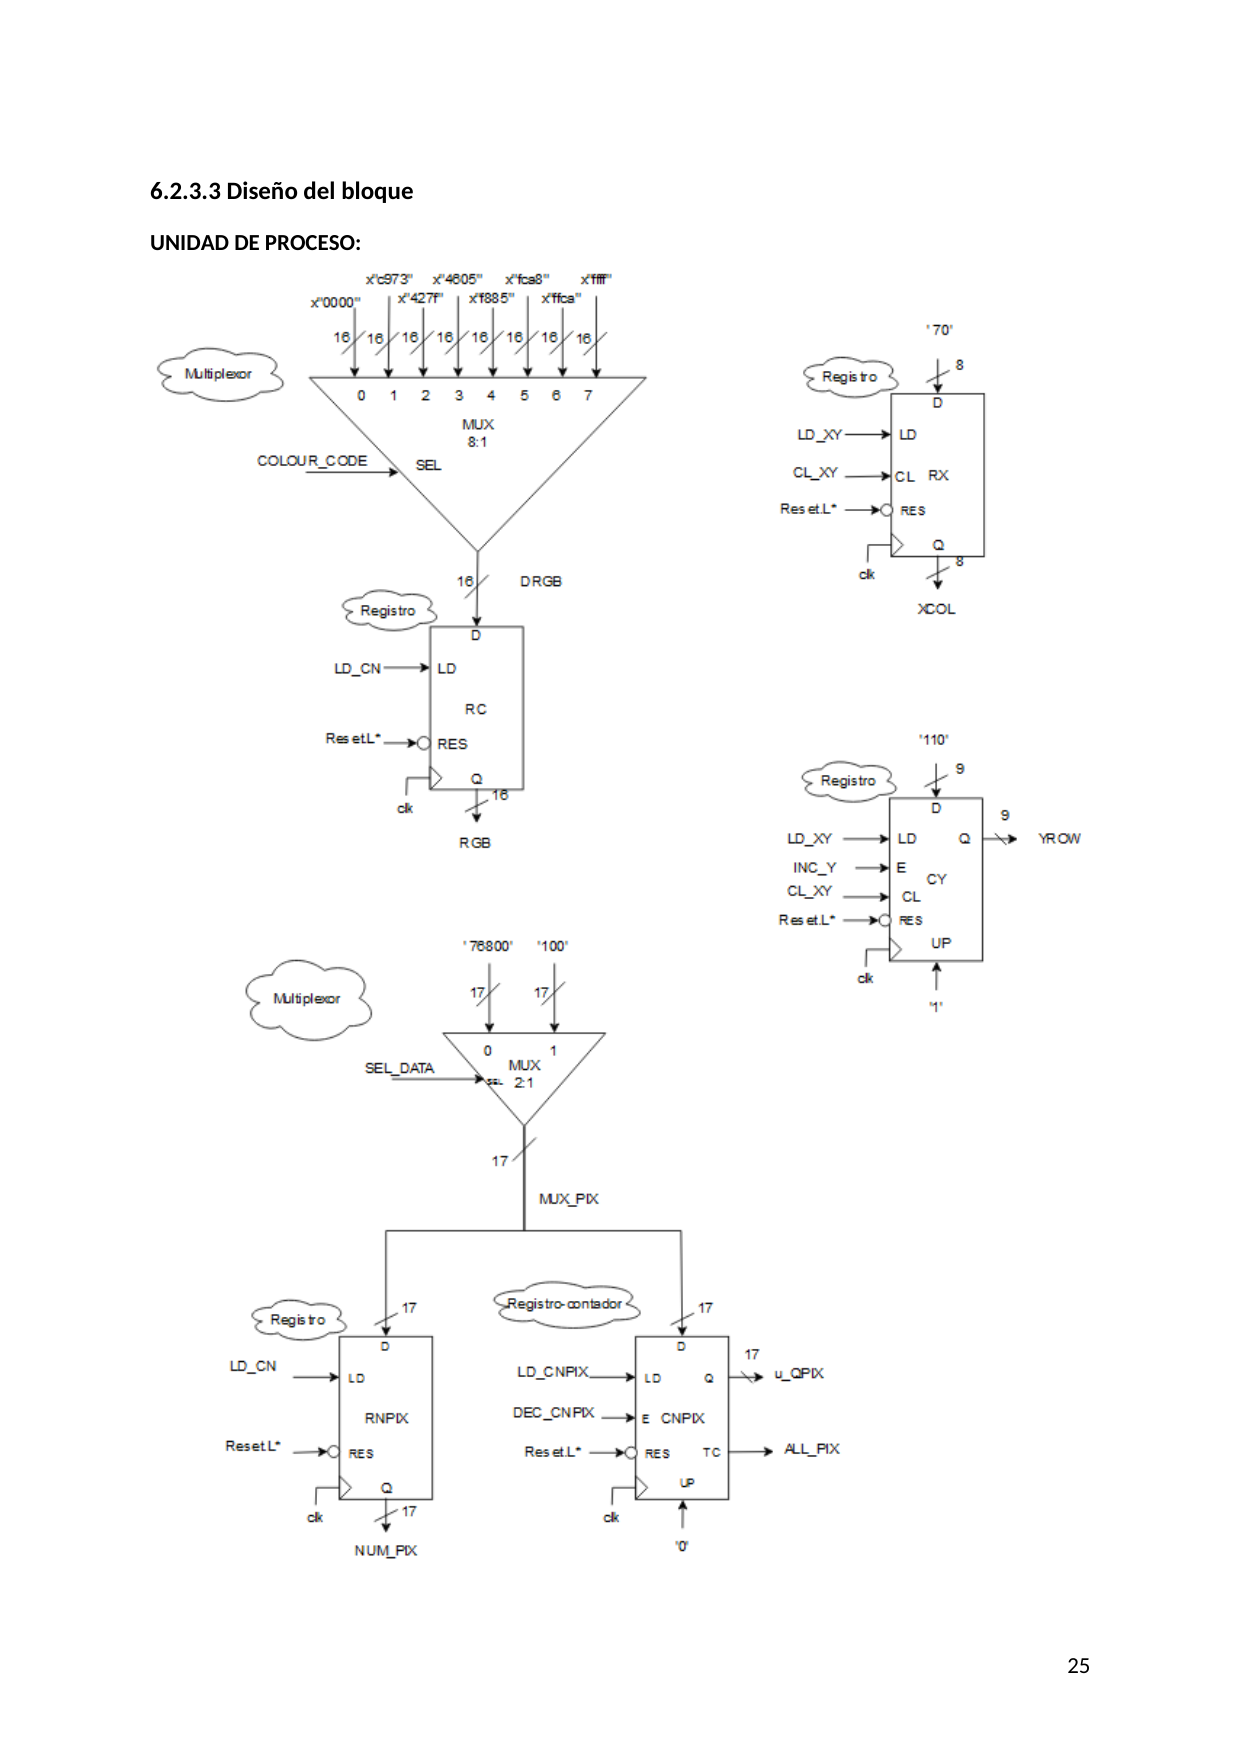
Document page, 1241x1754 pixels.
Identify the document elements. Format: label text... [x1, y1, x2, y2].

subtitle 6.2.3.3 Diseño del bloque [150, 175, 1090, 206]
subtitle UNIDAD DE PROCESO: [150, 228, 1090, 256]
picture [150, 264, 1091, 1563]
